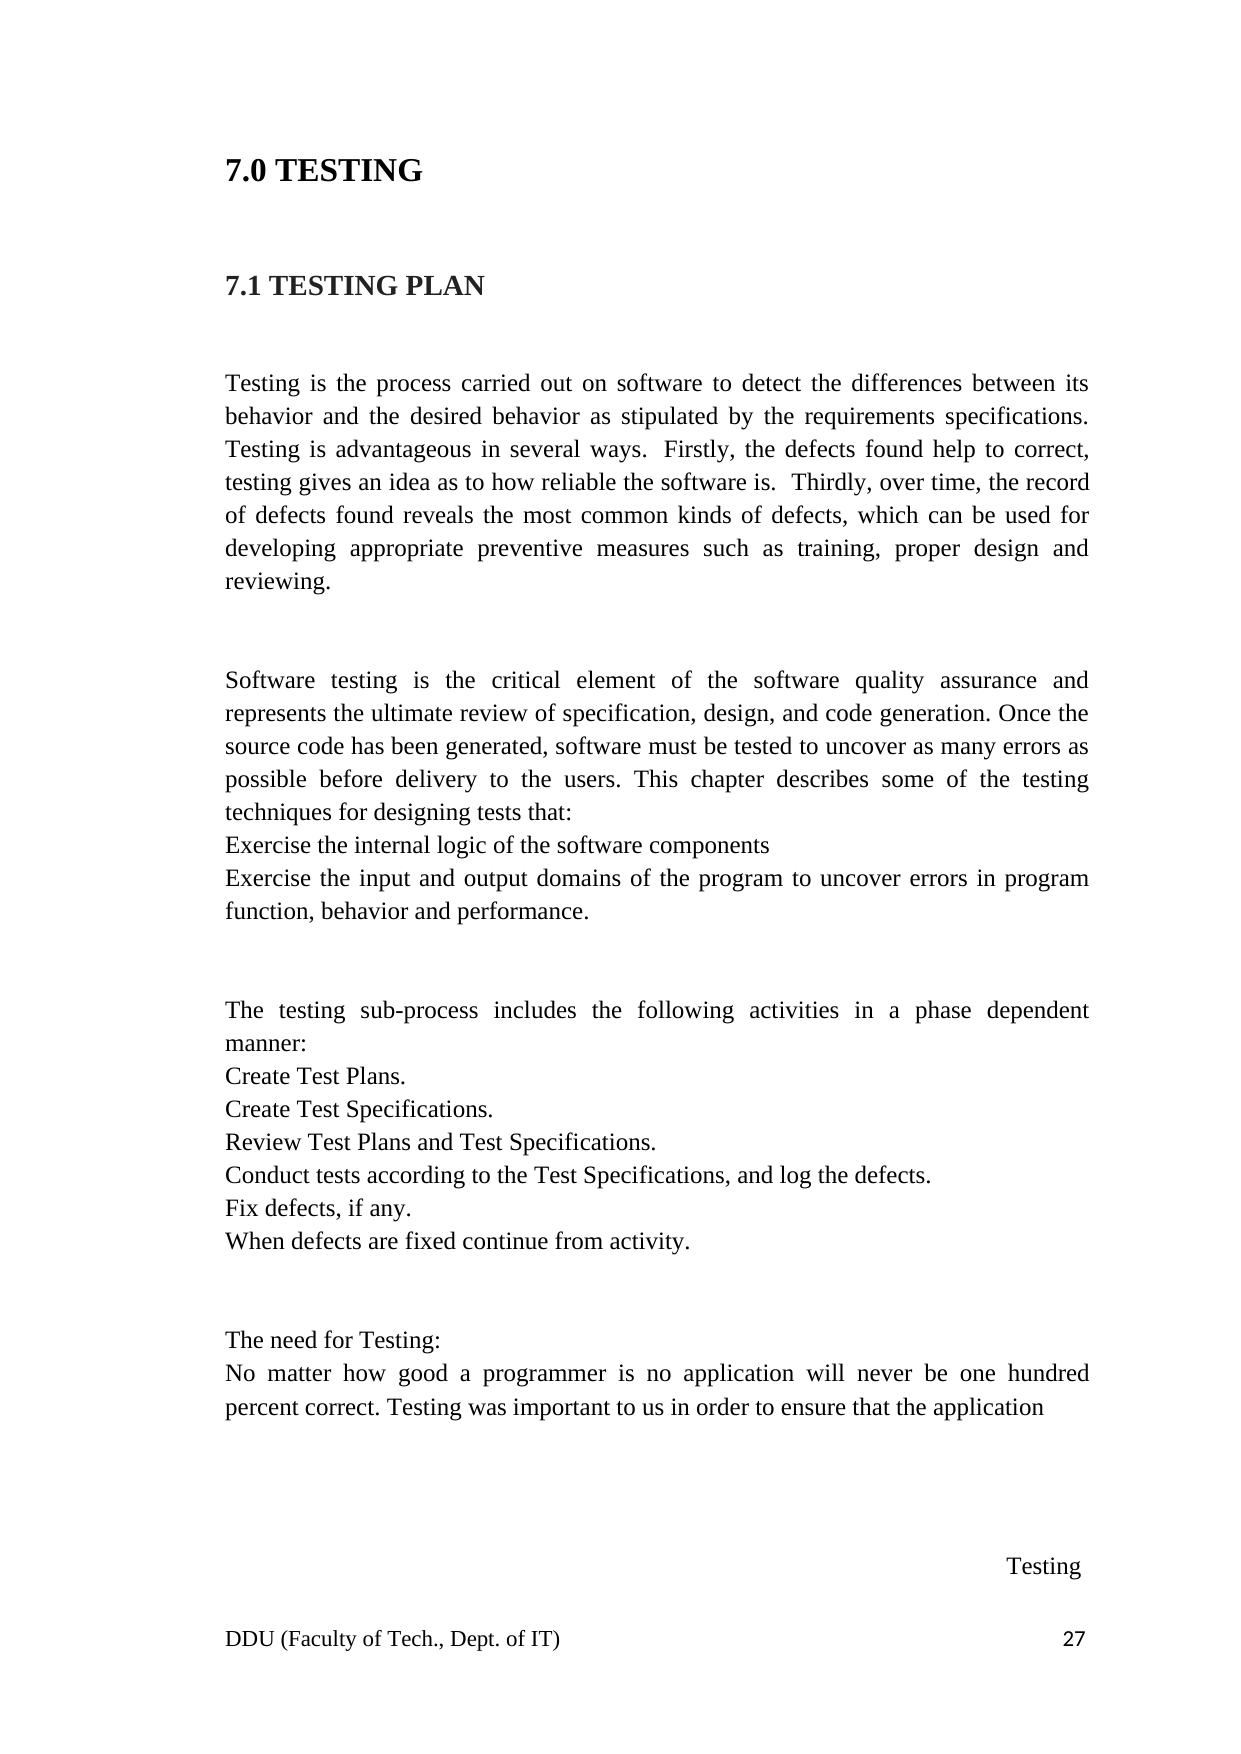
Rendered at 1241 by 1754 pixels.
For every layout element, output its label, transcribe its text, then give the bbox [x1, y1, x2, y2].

text 7.1 TESTING PLAN [225, 268, 1090, 302]
text Review Test Plans and Test Specifications. [225, 1127, 1090, 1156]
text Create Test Specifications. [225, 1094, 1090, 1123]
text Fix defects, if any. [225, 1193, 1090, 1222]
text When defects are fixed continue from activity. [225, 1226, 1090, 1255]
text Testing is the process carried out on software to detect the differences between its behavior and the desired behavior as stipulated by the requirements specifications. Testing is advantageous in several ways. Firstly, the defects found help to correct, testing gives an idea as to how reliable the software is. Thirdly, over time, the record of defects found reveals the most common kinds of defects, which can be used for developing appropriate preventive measures such as training, proper design and reviewing. [225, 368, 1090, 595]
text Create Test Plans. [225, 1061, 1090, 1090]
text Testing [900, 1551, 1090, 1580]
text The need for Testing: [225, 1326, 1090, 1354]
text The testing sub-process includes the following activities in a phase dependent manner: [225, 995, 1090, 1057]
text Exercise the input and output domains of the program to uncover errors in program function, behavior and performance. [225, 863, 1090, 925]
text No matter how good a programmer is no application will never be one hundred percent correct. Testing was important to us in order to ensure that the application [225, 1358, 1090, 1420]
text Conduct tests according to the Test Specifications, and log the defects. [225, 1160, 1090, 1189]
text 7.0 TESTING [225, 150, 1090, 188]
text Software testing is the critical element of the software quality assurance and represents the ultimate review of specification, design, and code generation. Once the source code has been generated, software must be tested to uncover as many errors as possible before delivery to the users. This chapter describes some of the testing techniques for designing tests that: [225, 665, 1090, 826]
text Exercise the internal logic of the software components [225, 830, 1090, 859]
